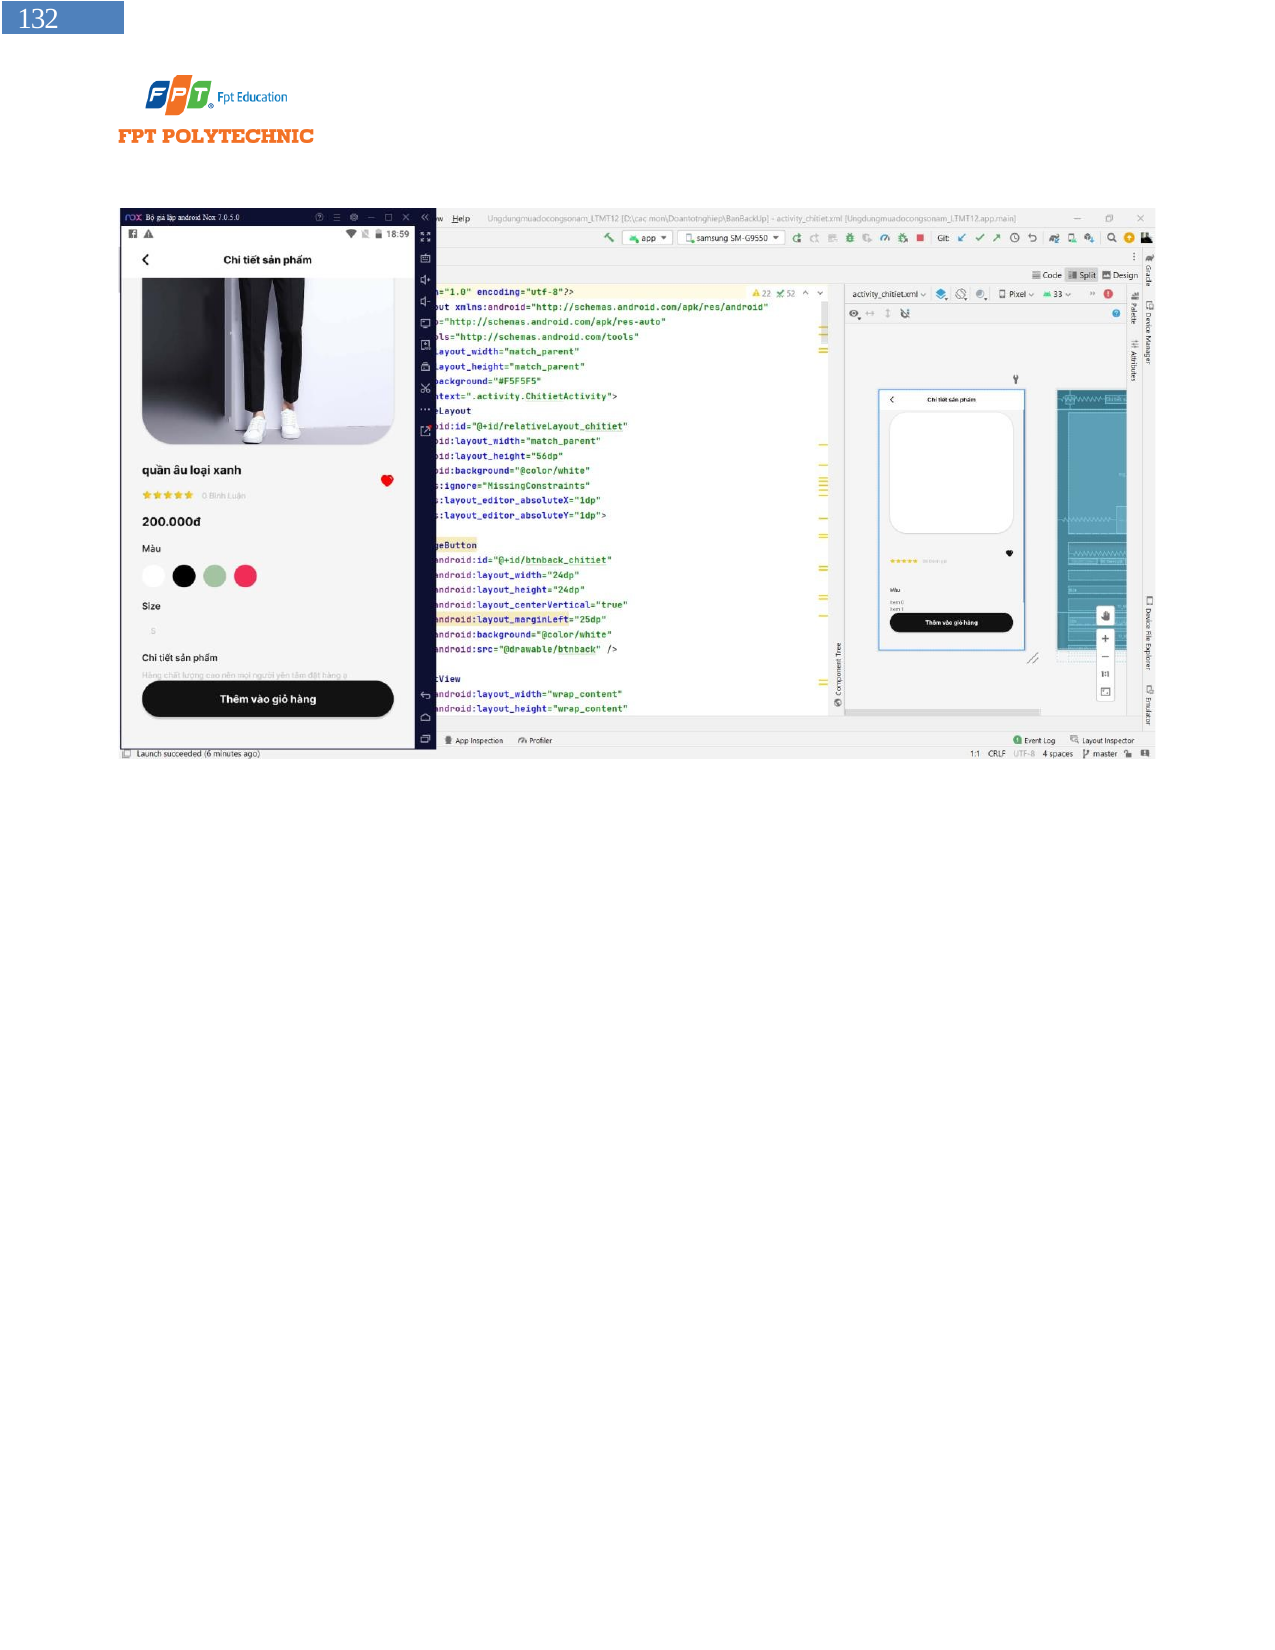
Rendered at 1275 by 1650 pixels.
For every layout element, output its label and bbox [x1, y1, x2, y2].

picture [118, 75, 314, 143]
picture [118, 208, 1156, 759]
